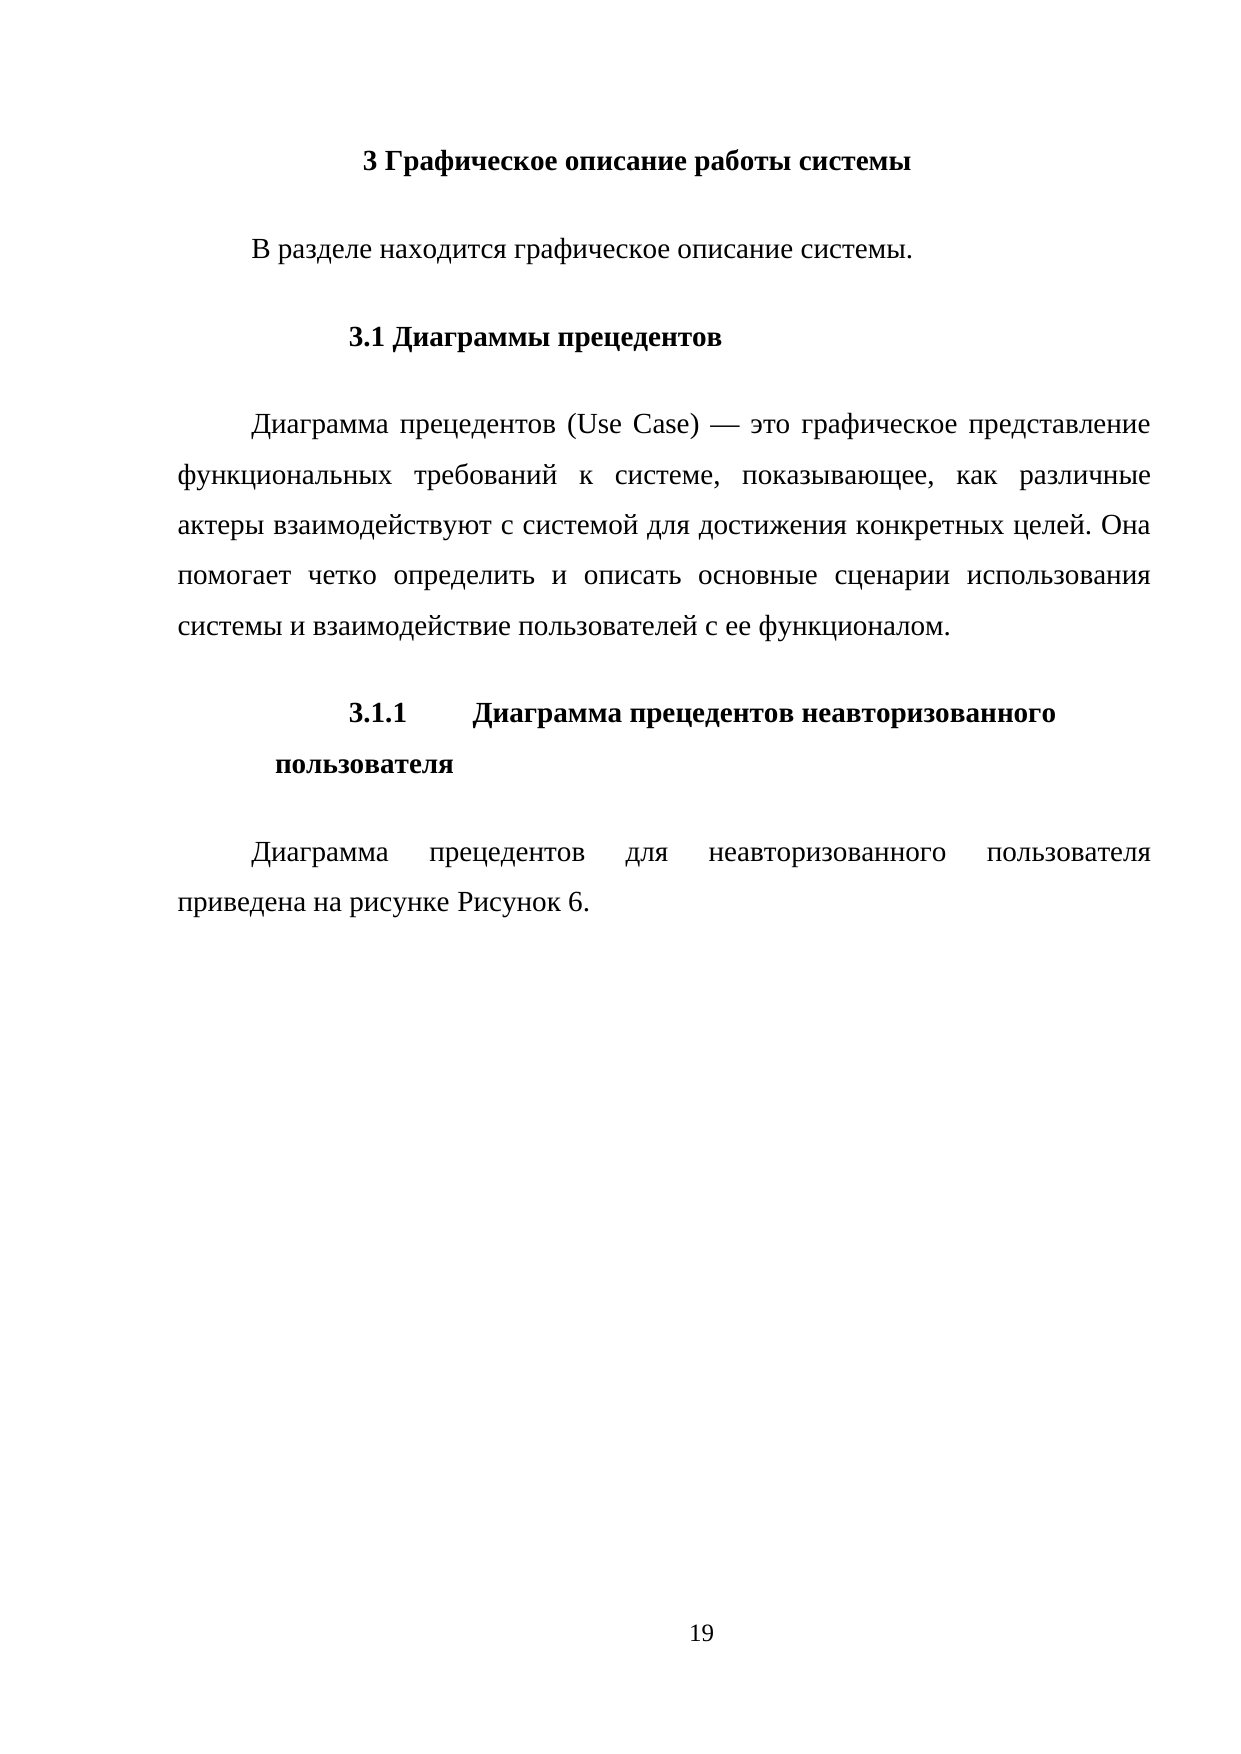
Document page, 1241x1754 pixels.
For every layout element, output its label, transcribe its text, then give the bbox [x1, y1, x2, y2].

text Диаграмма прецедентов (Use Case) — это графическое представление функциональных требований к системе, показывающее, как различные актеры взаимодействуют с системой для достижения конкретных целей. Она помогает четко определить и описать основные сценарии использования системы и взаимодействие пользователей с ее функционалом. [177, 407, 1152, 641]
subtitle Диаграмма прецедентов неавторизованного пользователя [275, 696, 1152, 779]
text Диаграмма прецедентов для неавторизованного пользователя приведена на рисунке Рисунок 6. [177, 834, 1152, 918]
subtitle Диаграммы прецедентов [275, 319, 1152, 352]
subtitle Графическое описание работы системы [289, 143, 1152, 177]
text В разделе находится графическое описание системы. [177, 231, 1152, 264]
